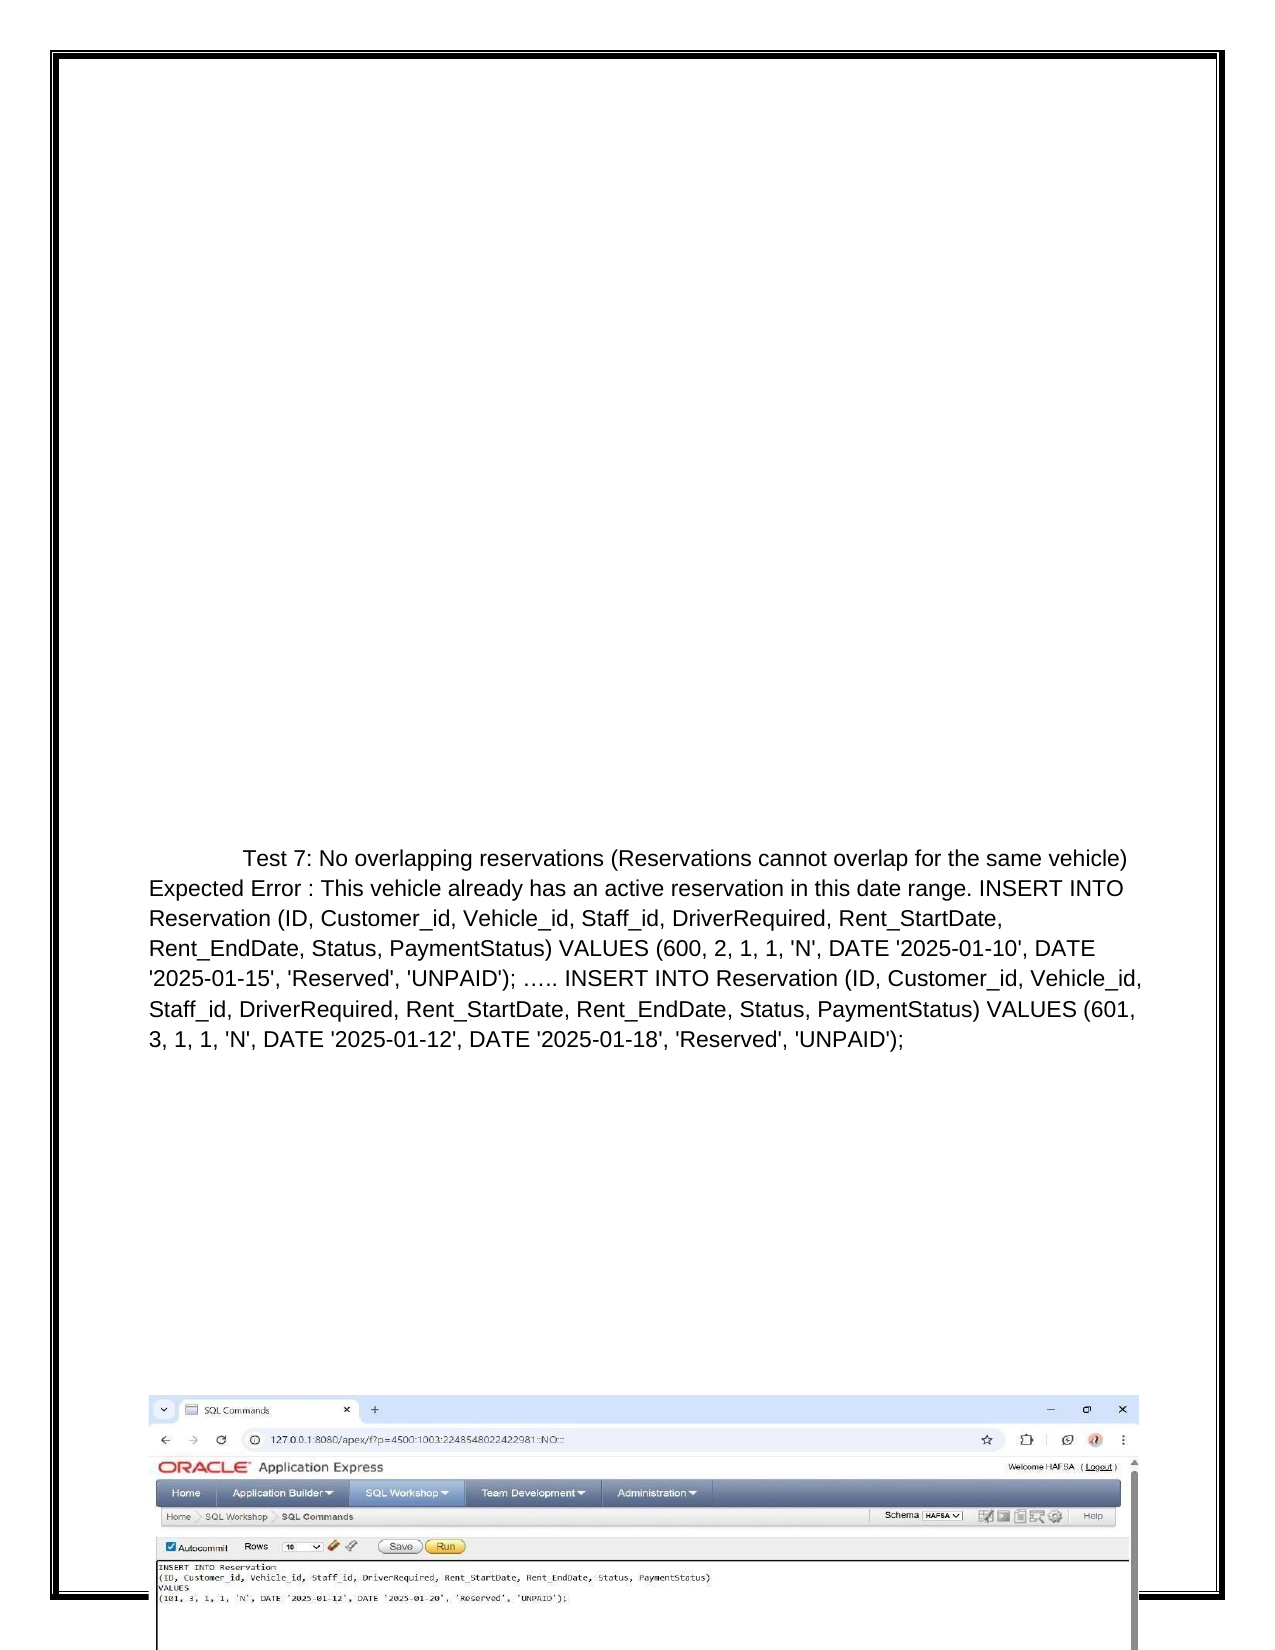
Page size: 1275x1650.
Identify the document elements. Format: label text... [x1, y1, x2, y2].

text Test 7: No overlapping reservations (Reservations cannot overlap for the same vehicle) Expected Error : This vehicle already has an active reservation in this date range. INSERT INTO Reservation (ID, Customer_id, Vehicle_id, Staff_id, DriverRequired, Rent_StartDate, Rent_EndDate, Status, PaymentStatus) VALUES (600, 2, 1, 1, 'N', DATE '2025-01-10', DATE '2025-01-15', 'Reserved', 'UNPAID'); ….. INSERT INTO Reservation (ID, Customer_id, Vehicle_id, Staff_id, DriverRequired, Rent_StartDate, Rent_EndDate, Status, PaymentStatus) VALUES (601, 3, 1, 1, 'N', DATE '2025-01-12', DATE '2025-01-18', 'Reserved', 'UNPAID'); [148, 844, 1152, 1052]
picture [148, 1395, 1139, 1650]
